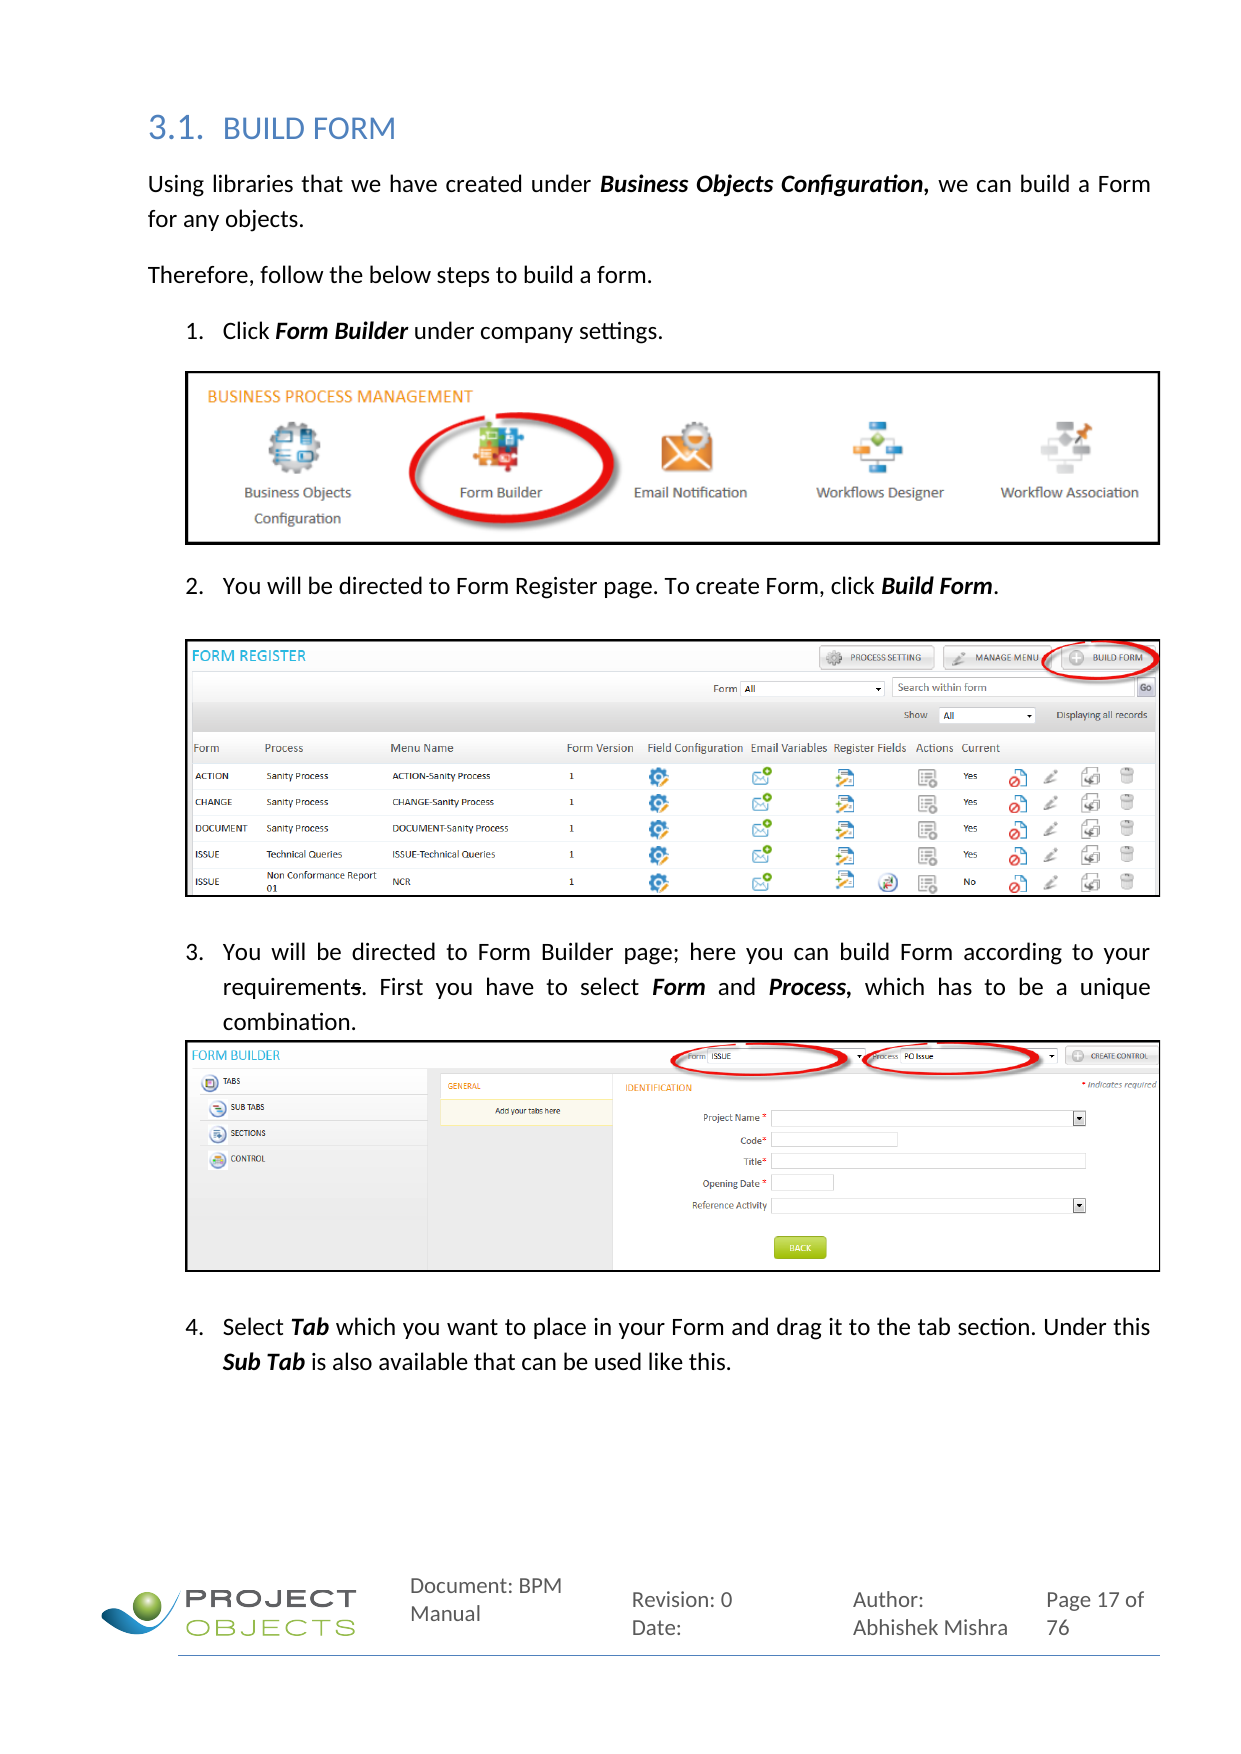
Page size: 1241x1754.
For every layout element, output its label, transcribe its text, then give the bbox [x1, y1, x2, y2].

text Using libraries that we have created under Business Objects Configuration, we can build a Form for any objects. [148, 168, 1152, 234]
list Select Tab which you want to place in your Form and drag it to the tab section. Under this Sub Tab is also available that can be used like this. [185, 1311, 1152, 1377]
picture [101, 1590, 357, 1636]
picture [185, 371, 1161, 545]
text Therefore, follow the below steps to build a form. [148, 259, 1152, 290]
subtitle Build Form [148, 103, 1152, 149]
picture [185, 639, 1161, 897]
picture [185, 1040, 1161, 1272]
list You will be directed to Form Register page. To create Form, click Build Form. [185, 570, 1152, 600]
list You will be directed to Form Builder page; here you can build Form according to your requirements. First you have to select Form and Process, which has to be a unique combination. [185, 936, 1152, 1036]
list Click Form Builder under company settings. [185, 315, 1152, 346]
